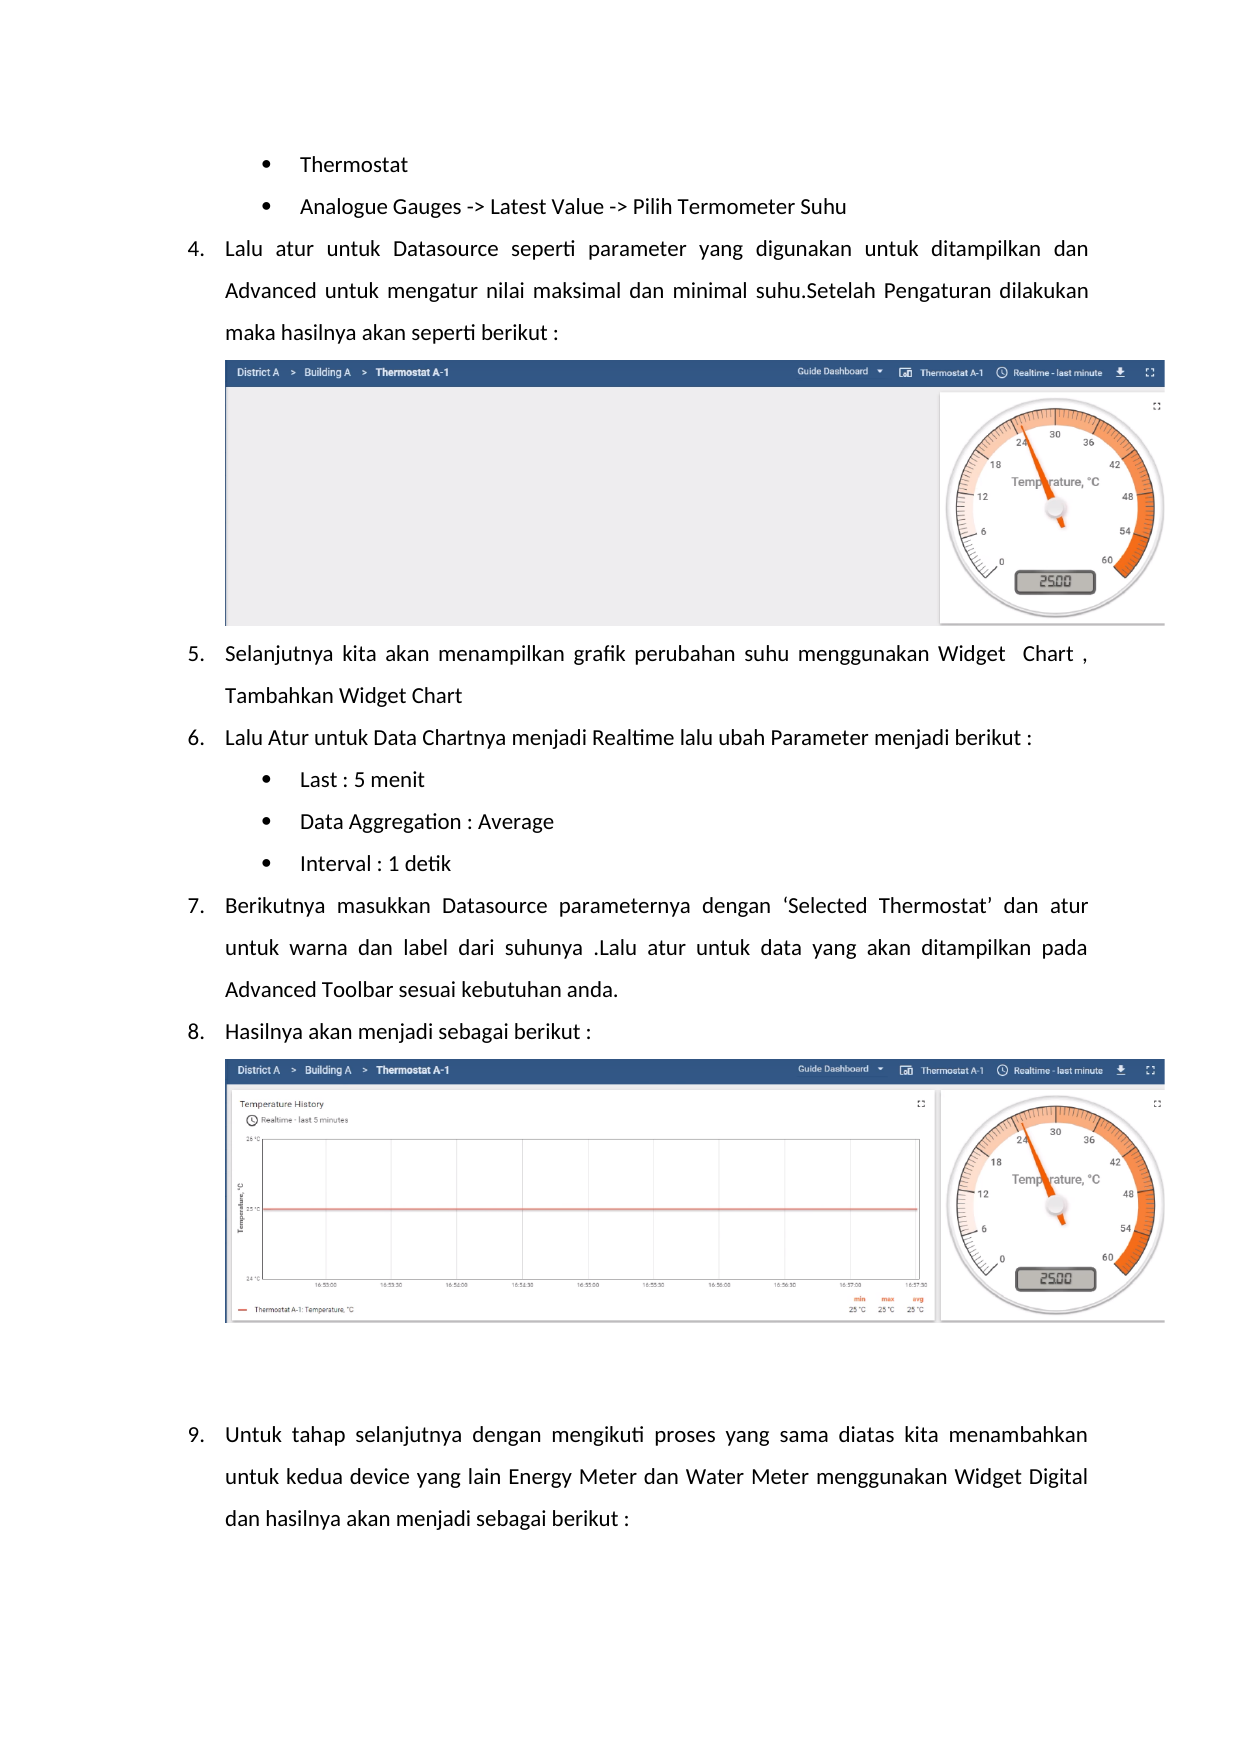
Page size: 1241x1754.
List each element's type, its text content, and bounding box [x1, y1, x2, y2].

list Data Aggregation : Average [262, 807, 1090, 835]
list Lalu atur untuk Datasource seperti parameter yang digunakan untuk ditampilkan dan Advanced untuk mengatur nilai maksimal dan minimal suhu.Setelah Pengaturan dilakukan maka hasilnya akan seperti berikut : [187, 234, 1090, 346]
list Untuk tahap selanjutnya dengan mengikuti proses yang sama diatas kita menambahkan untuk kedua device yang lain Energy Meter dan Water Meter menggunakan Widget Digital dan hasilnya akan menjadi sebagai berikut : [187, 1421, 1090, 1532]
list Selanjutnya kita akan menampilkan grafik perubahan suhu menggunakan Widget Chart , Tambahkan Widget Chart [187, 639, 1090, 709]
list Last : 5 menit [262, 765, 1090, 793]
picture [225, 1059, 1165, 1323]
list Berikutnya masukkan Datasource parameternya dengan ‘Selected Thermostat’ dan atur untuk warna dan label dari suhunya .Lalu atur untuk data yang akan ditampilkan pada Advanced Toolbar sesuai kebutuhan anda. [187, 891, 1090, 1003]
list Analogue Gauges -> Latest Value -> Pilih Termometer Suhu [262, 192, 1090, 220]
picture [225, 360, 1165, 626]
list Thermostat [262, 150, 1090, 178]
list Lalu Atur untuk Data Chartnya menjadi Realtime lalu ubah Parameter menjadi berikut : [187, 723, 1090, 751]
list Hasilnya akan menjadi sebagai berikut : [187, 1017, 1090, 1045]
list Interval : 1 detik [262, 849, 1090, 877]
